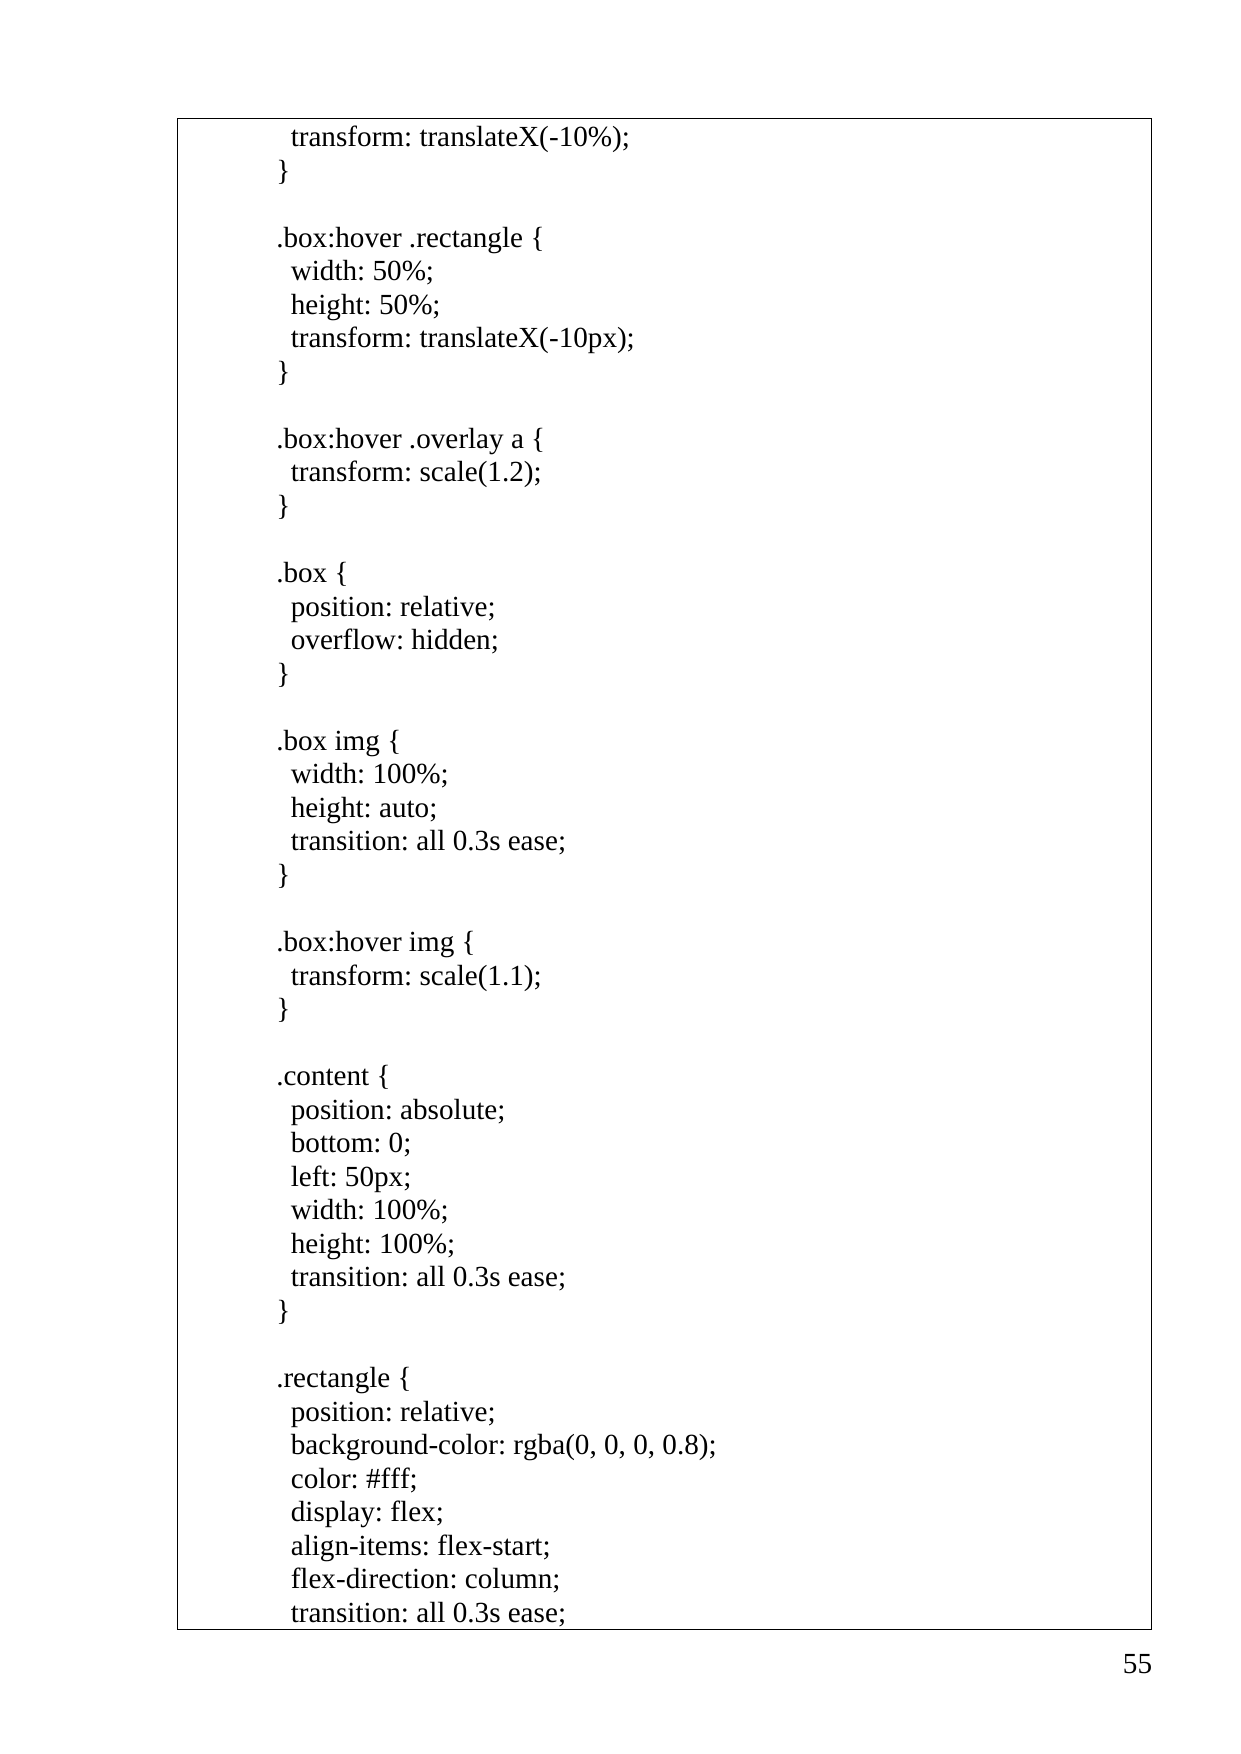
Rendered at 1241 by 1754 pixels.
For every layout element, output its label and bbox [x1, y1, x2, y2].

table_header [178, 119, 1151, 1628]
